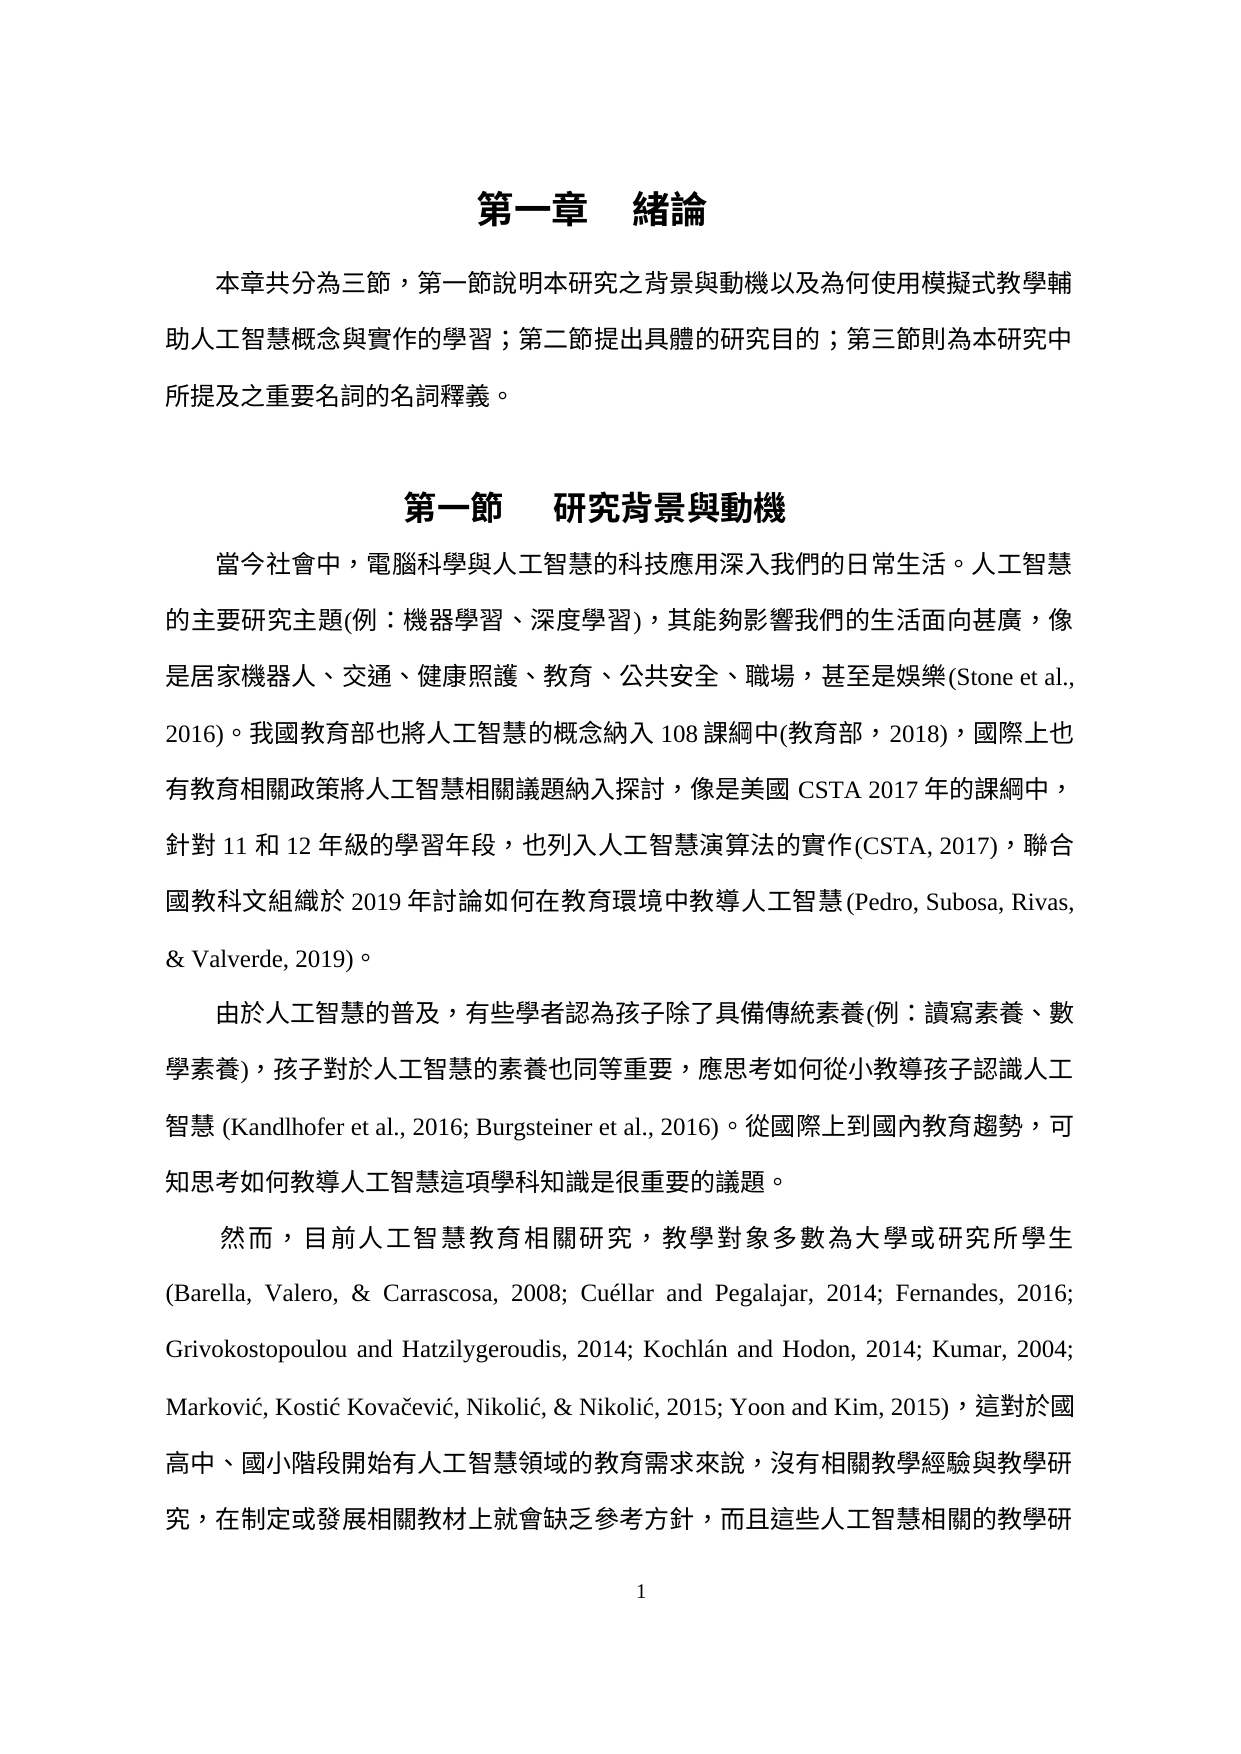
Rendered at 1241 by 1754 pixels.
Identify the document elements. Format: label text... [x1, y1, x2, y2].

text 由於人工智慧的普及，有些學者認為孩子除了具備傳統素養(例：讀寫素養、數學素養)，孩子對於人工智慧的素養也同等重要，應思考如何從小教導孩子認識人工智慧 (Kandlhofer et al., 2016; Burgsteiner et al., 2016)。從國際上到國內教育趨勢，可知思考如何教導人工智慧這項學科知識是很重要的議題。 [165, 993, 1075, 1199]
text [165, 1217, 1075, 1536]
text 緒論 [165, 169, 1075, 244]
text 當今社會中，電腦科學與人工智慧的科技應用深入我們的日常生活。人工智慧的主要研究主題(例：機器學習、深度學習)，其能夠影響我們的生活面向甚廣，像是居家機器人、交通、健康照護、教育、公共安全、職場，甚至是娛樂(Stone et al., 2016)。我國教育部也將人工智慧的概念納入108課綱中(教育部，2018)，國際上也有教育相關政策將人工智慧相關議題納入探討，像是美國 CSTA 2017 年的課綱中，針對 11 和 12 年級的學習年段，也列入人工智慧演算法的實作(CSTA, 2017)，聯合國教科文組織於2019年討論如何在教育環境中教導人工智慧(Pedro, Subosa, Rivas, & Valverde, 2019)。 [165, 544, 1075, 975]
text 本章共分為三節，第一節說明本研究之背景與動機以及為何使用模擬式教學輔助人工智慧概念與實作的學習；第二節提出具體的研究目的；第三節則為本研究中所提及之重要名詞的名詞釋義。 [165, 263, 1075, 413]
text 研究背景與動機 [165, 469, 1075, 544]
